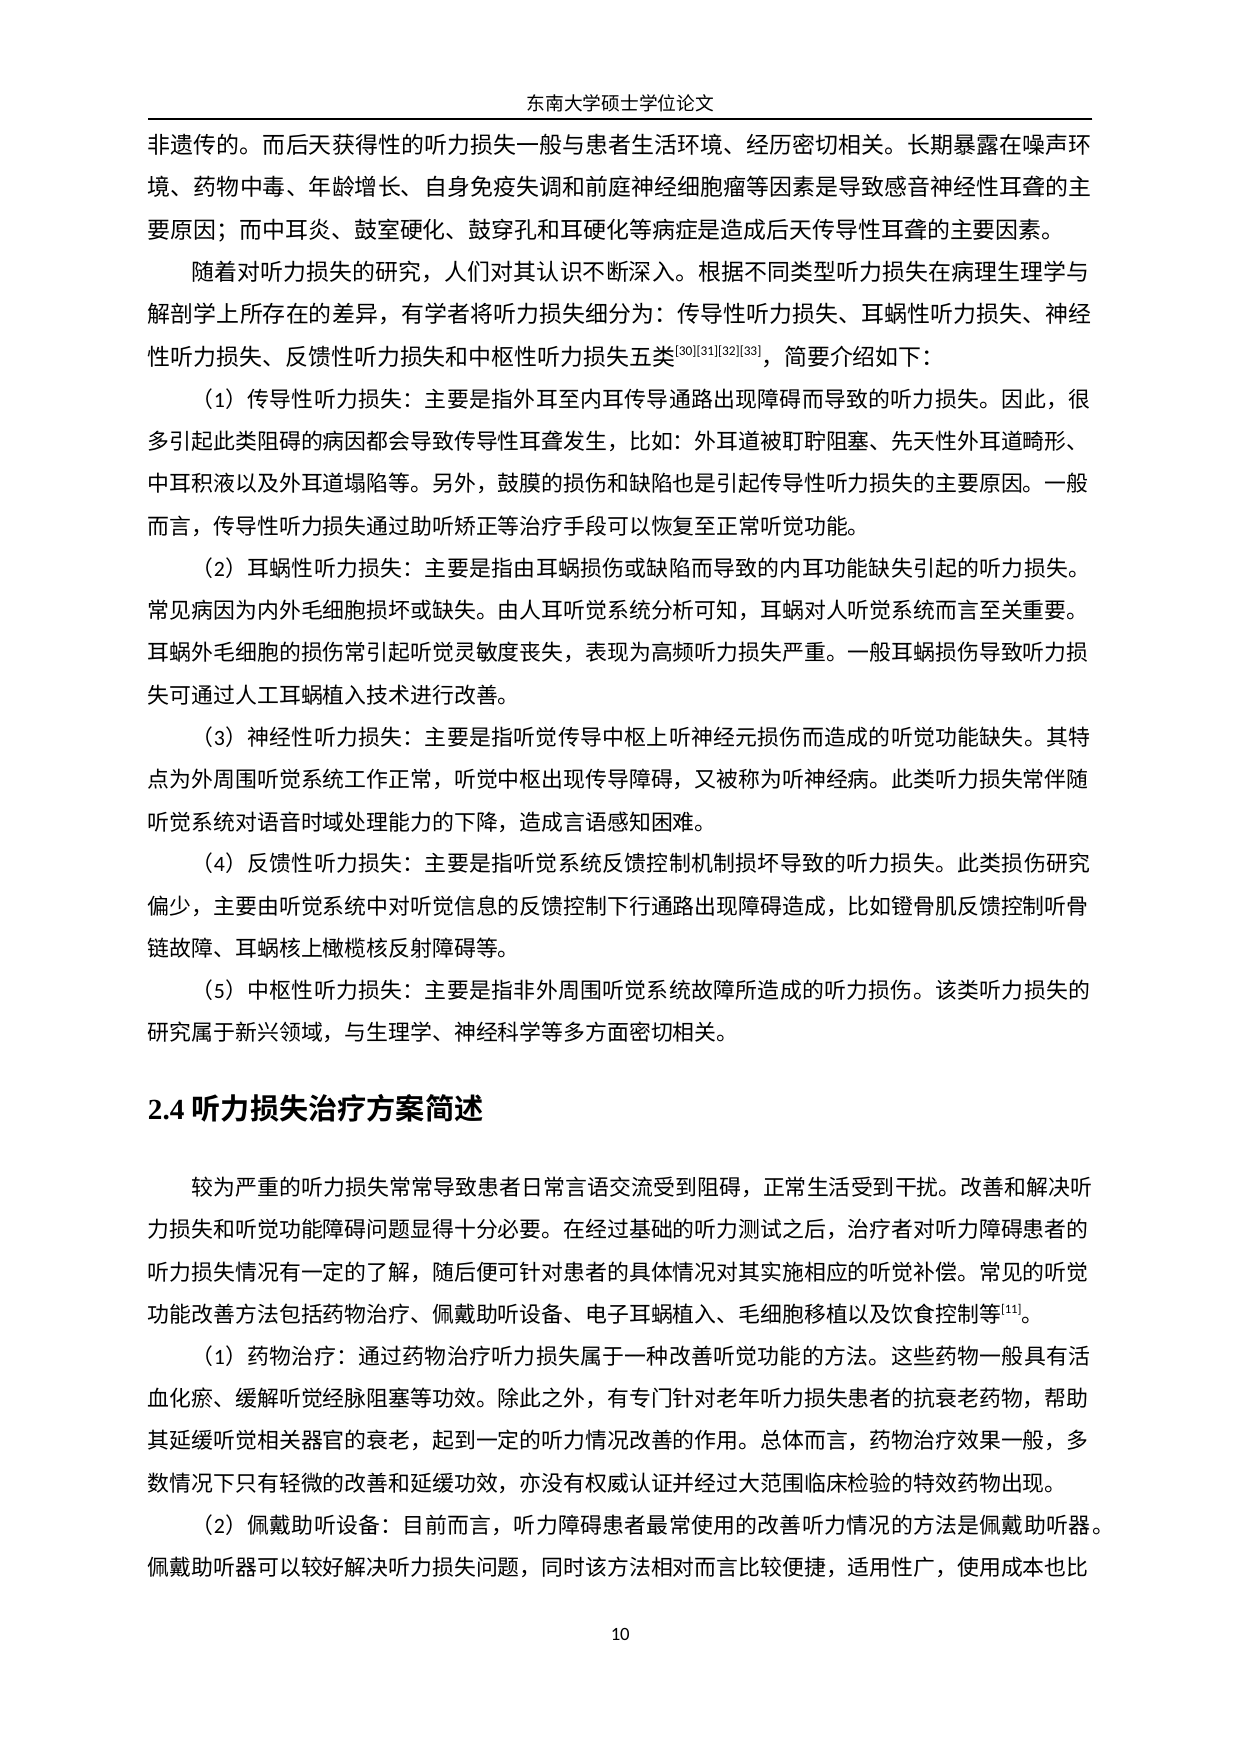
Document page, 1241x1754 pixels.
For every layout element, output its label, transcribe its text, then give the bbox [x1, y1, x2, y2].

list （1）传导性听力损失：主要是指外耳至内耳传导通路出现障碍而导致的听力损失。因此，很多引起此类阻碍的病因都会导致传导性耳聋发生，比如：外耳道被耵聍阻塞、先天性外耳道畸形、中耳积液以及外耳道塌陷等。另外，鼓膜的损伤和缺陷也是引起传导性听力损失的主要原因。一般而言，传导性听力损失通过助听矫正等治疗手段可以恢复至正常听觉功能。 [148, 380, 1092, 542]
list 随着对听力损失的研究，人们对其认识不断深入。根据不同类型听力损失在病理生理学与解剖学上所存在的差异，有学者将听力损失细分为：传导性听力损失、耳蜗性听力损失、神经性听力损失、反馈性听力损失和中枢性听力损失五类[30][31][32][33]，简要介绍如下： [148, 253, 1092, 372]
list （2）耳蜗性听力损失：主要是指由耳蜗损伤或缺陷而导致的内耳功能缺失引起的听力损失。常见病因为内外毛细胞损坏或缺失。由人耳听觉系统分析可知，耳蜗对人听觉系统而言至关重要。耳蜗外毛细胞的损伤常引起听觉灵敏度丧失，表现为高频听力损失严重。一般耳蜗损伤导致听力损失可通过人工耳蜗植入技术进行改善。 [148, 549, 1092, 711]
text 2.4 听力损失治疗方案简述 [148, 1073, 1092, 1141]
text 较为严重的听力损失常常导致患者日常言语交流受到阻碍，正常生活受到干扰。改善和解决听力损失和听觉功能障碍问题显得十分必要。在经过基础的听力测试之后，治疗者对听力障碍患者的听力损失情况有一定的了解，随后便可针对患者的具体情况对其实施相应的听觉补偿。常见的听觉功能改善方法包括药物治疗、佩戴助听设备、电子耳蜗植入、毛细胞移植以及饮食控制等[11]。 [148, 1168, 1092, 1330]
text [148, 1507, 1092, 1583]
list （3）神经性听力损失：主要是指听觉传导中枢上听神经元损伤而造成的听觉功能缺失。其特点为外周围听觉系统工作正常，听觉中枢出现传导障碍，又被称为听神经病。此类听力损失常伴随听觉系统对语音时域处理能力的下降，造成言语感知困难。 [148, 718, 1092, 837]
list （5）中枢性听力损失：主要是指非外周围听觉系统故障所造成的听力损伤。该类听力损失的研究属于新兴领域，与生理学、神经科学等多方面密切相关。 [148, 972, 1092, 1048]
list （4）反馈性听力损失：主要是指听觉系统反馈控制机制损坏导致的听力损失。此类损伤研究偏少，主要由听觉系统中对听觉信息的反馈控制下行通路出现障碍造成，比如镫骨肌反馈控制听骨链故障、耳蜗核上橄榄核反射障碍等。 [148, 845, 1092, 964]
text （1）药物治疗：通过药物治疗听力损失属于一种改善听觉功能的方法。这些药物一般具有活血化瘀、缓解听觉经脉阻塞等功效。除此之外，有专门针对老年听力损失患者的抗衰老药物，帮助其延缓听觉相关器官的衰老，起到一定的听力情况改善的作用。总体而言，药物治疗效果一般，多数情况下只有轻微的改善和延缓功效，亦没有权威认证并经过大范围临床检验的特效药物出现。 [148, 1338, 1092, 1499]
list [148, 126, 1092, 245]
